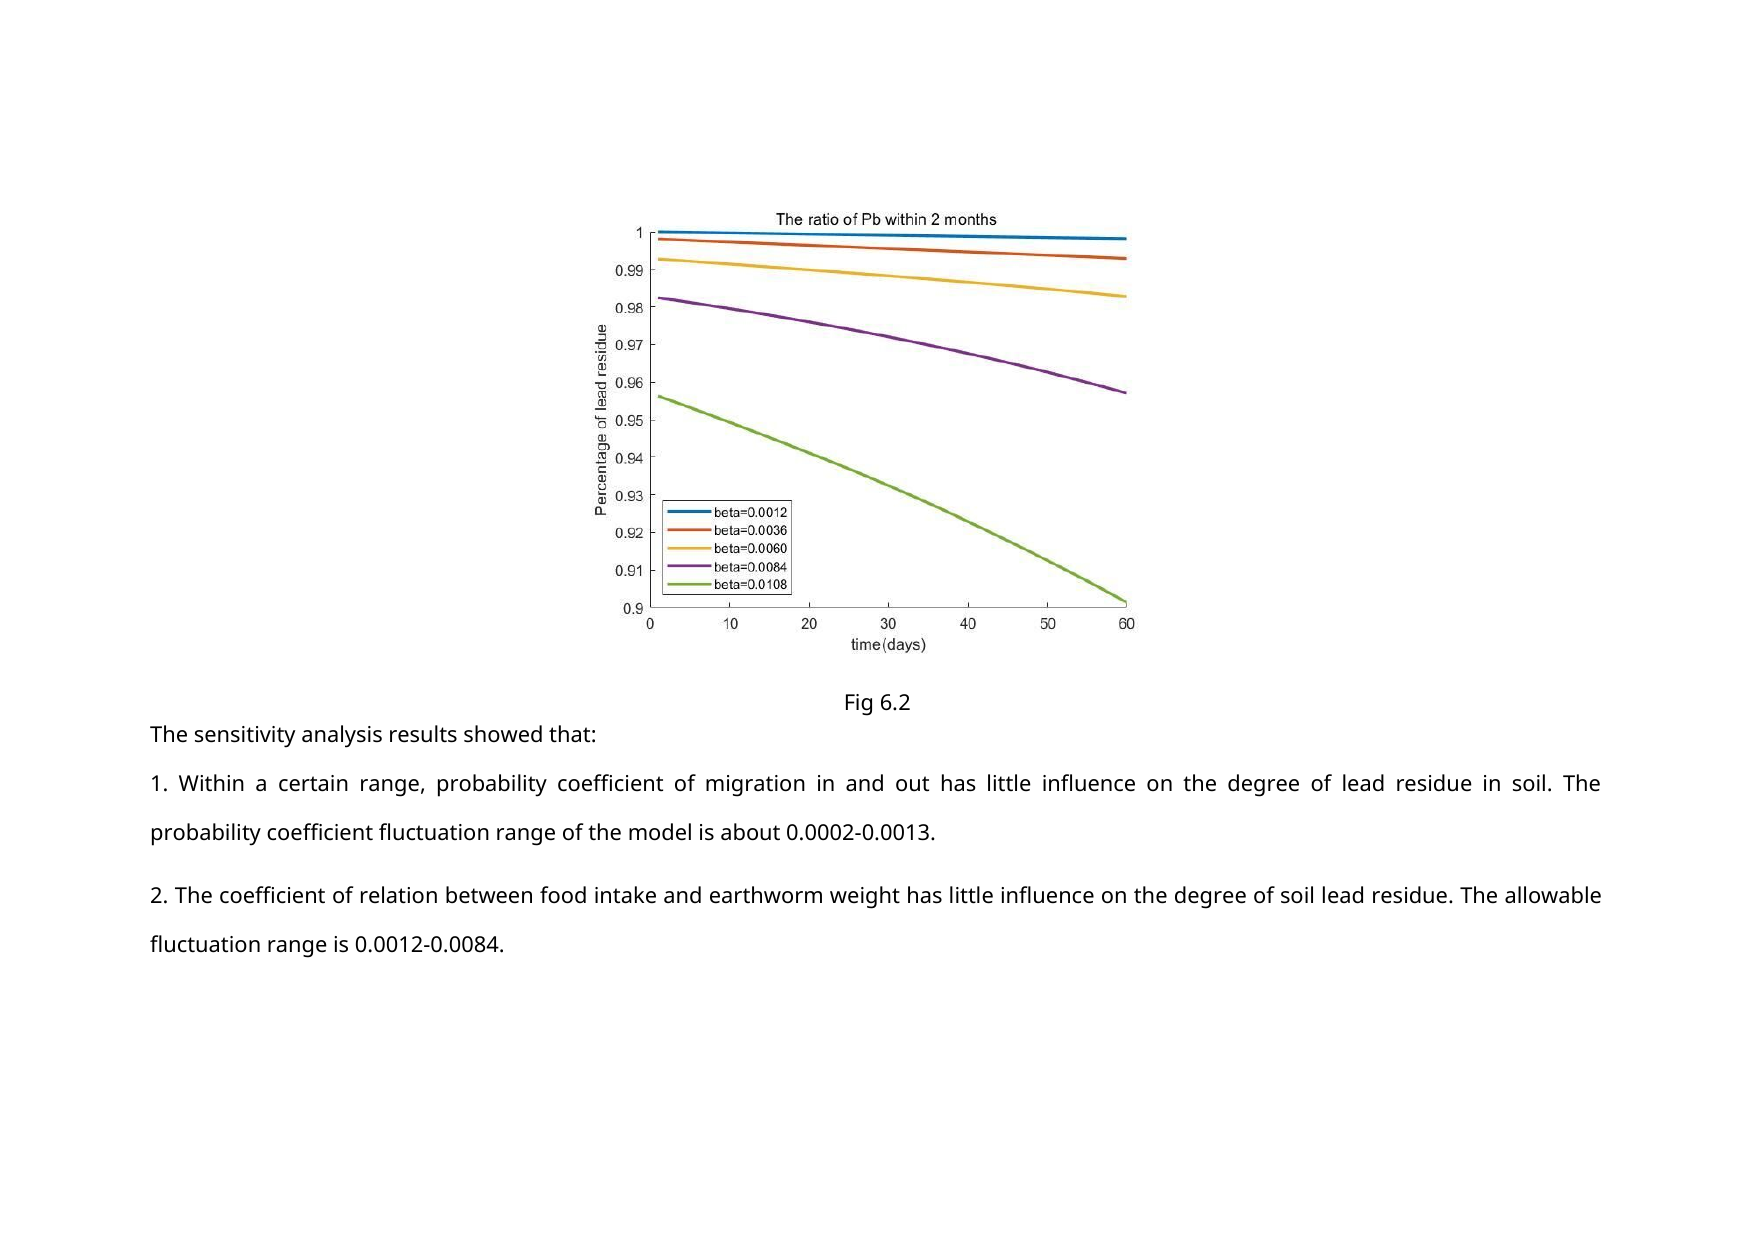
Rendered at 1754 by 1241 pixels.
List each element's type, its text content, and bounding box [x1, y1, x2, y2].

text 1. Within a certain range, probability coefficient of migration in and out has little influence on the degree of lead residue in soil. The probability coefficient fluctuation range of the model is about 0.0002-0.0013. [150, 797, 1604, 848]
text The sensitivity analysis results showed that: [150, 718, 1604, 750]
text Fig 6.2 [150, 685, 1604, 718]
text 2. The coefficient of relation between food intake and earthworm weight has little influence on the degree of soil lead residue. The allowable fluctuation range is 0.0012-0.0084. [150, 910, 1604, 960]
picture [570, 197, 1184, 658]
